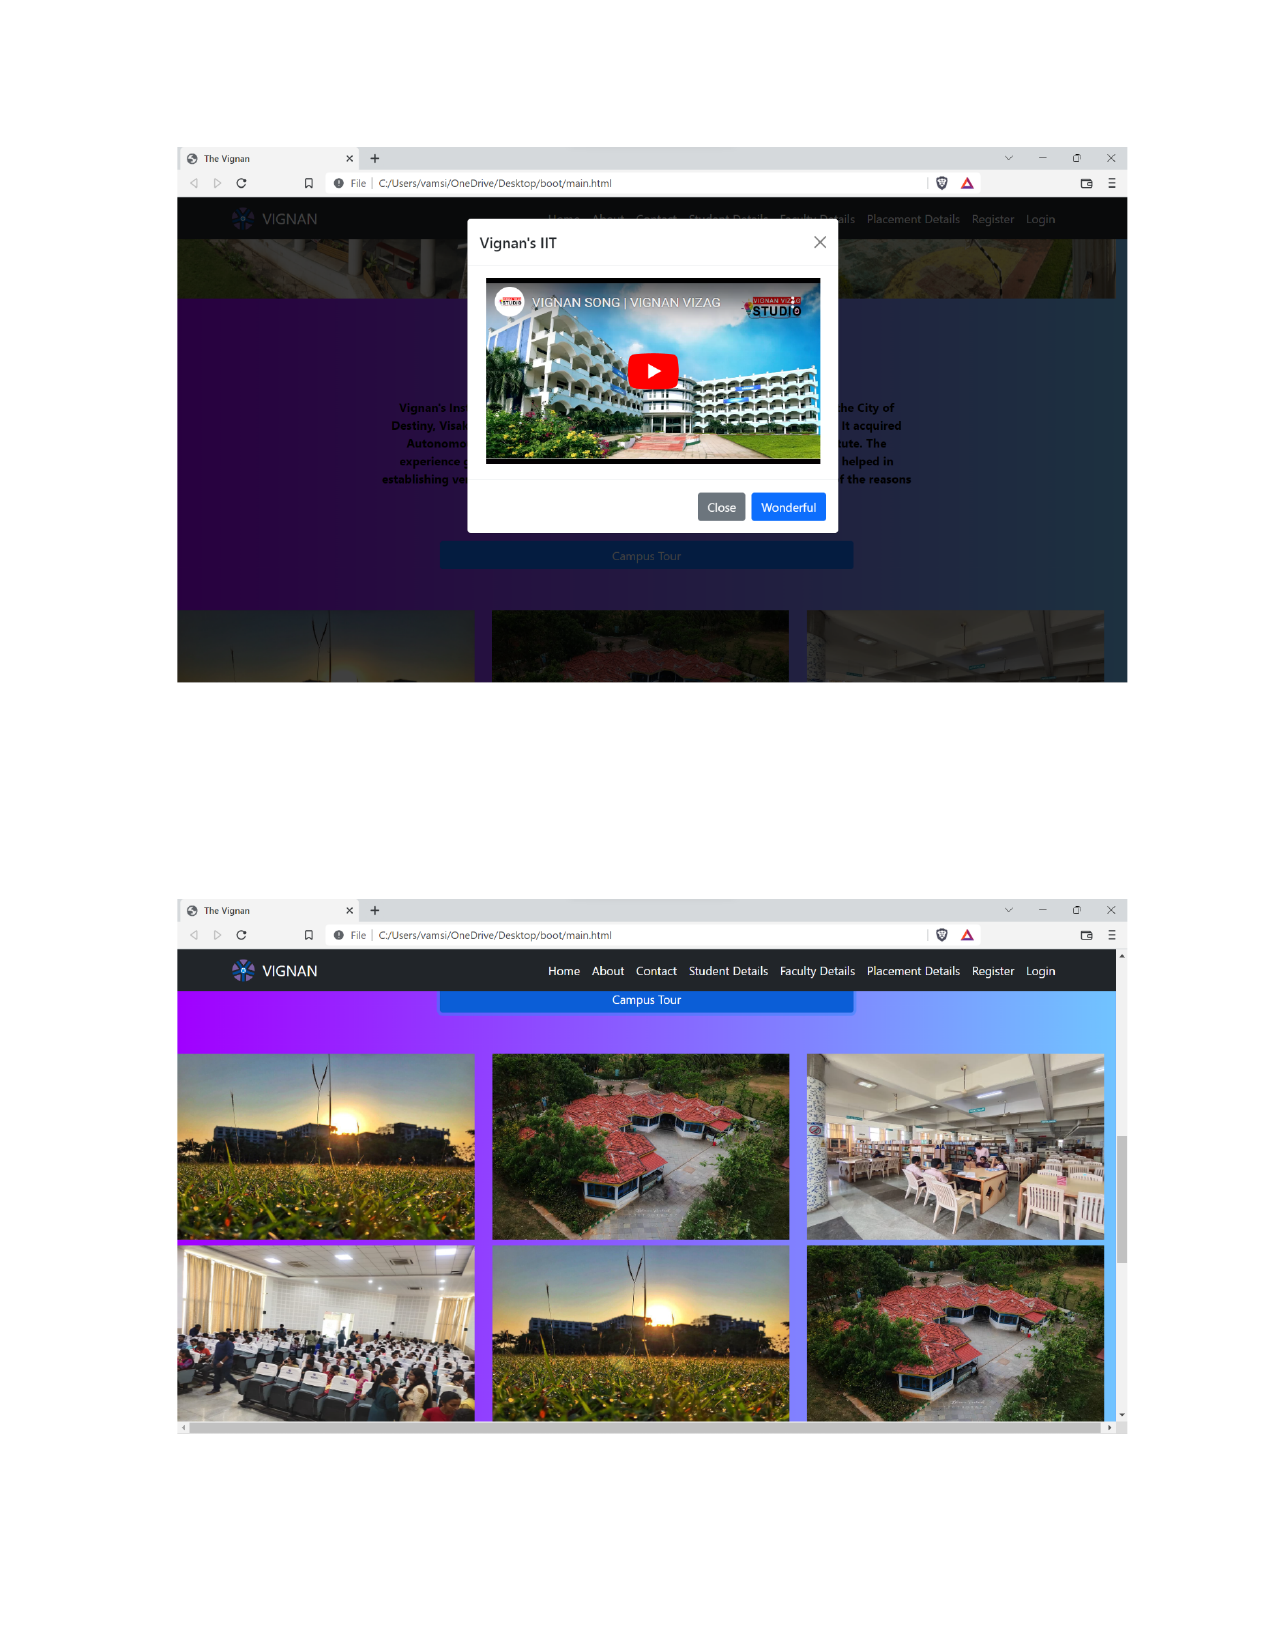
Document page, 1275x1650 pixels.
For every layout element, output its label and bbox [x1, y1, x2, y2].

picture [177, 899, 1128, 1434]
picture [177, 147, 1128, 683]
